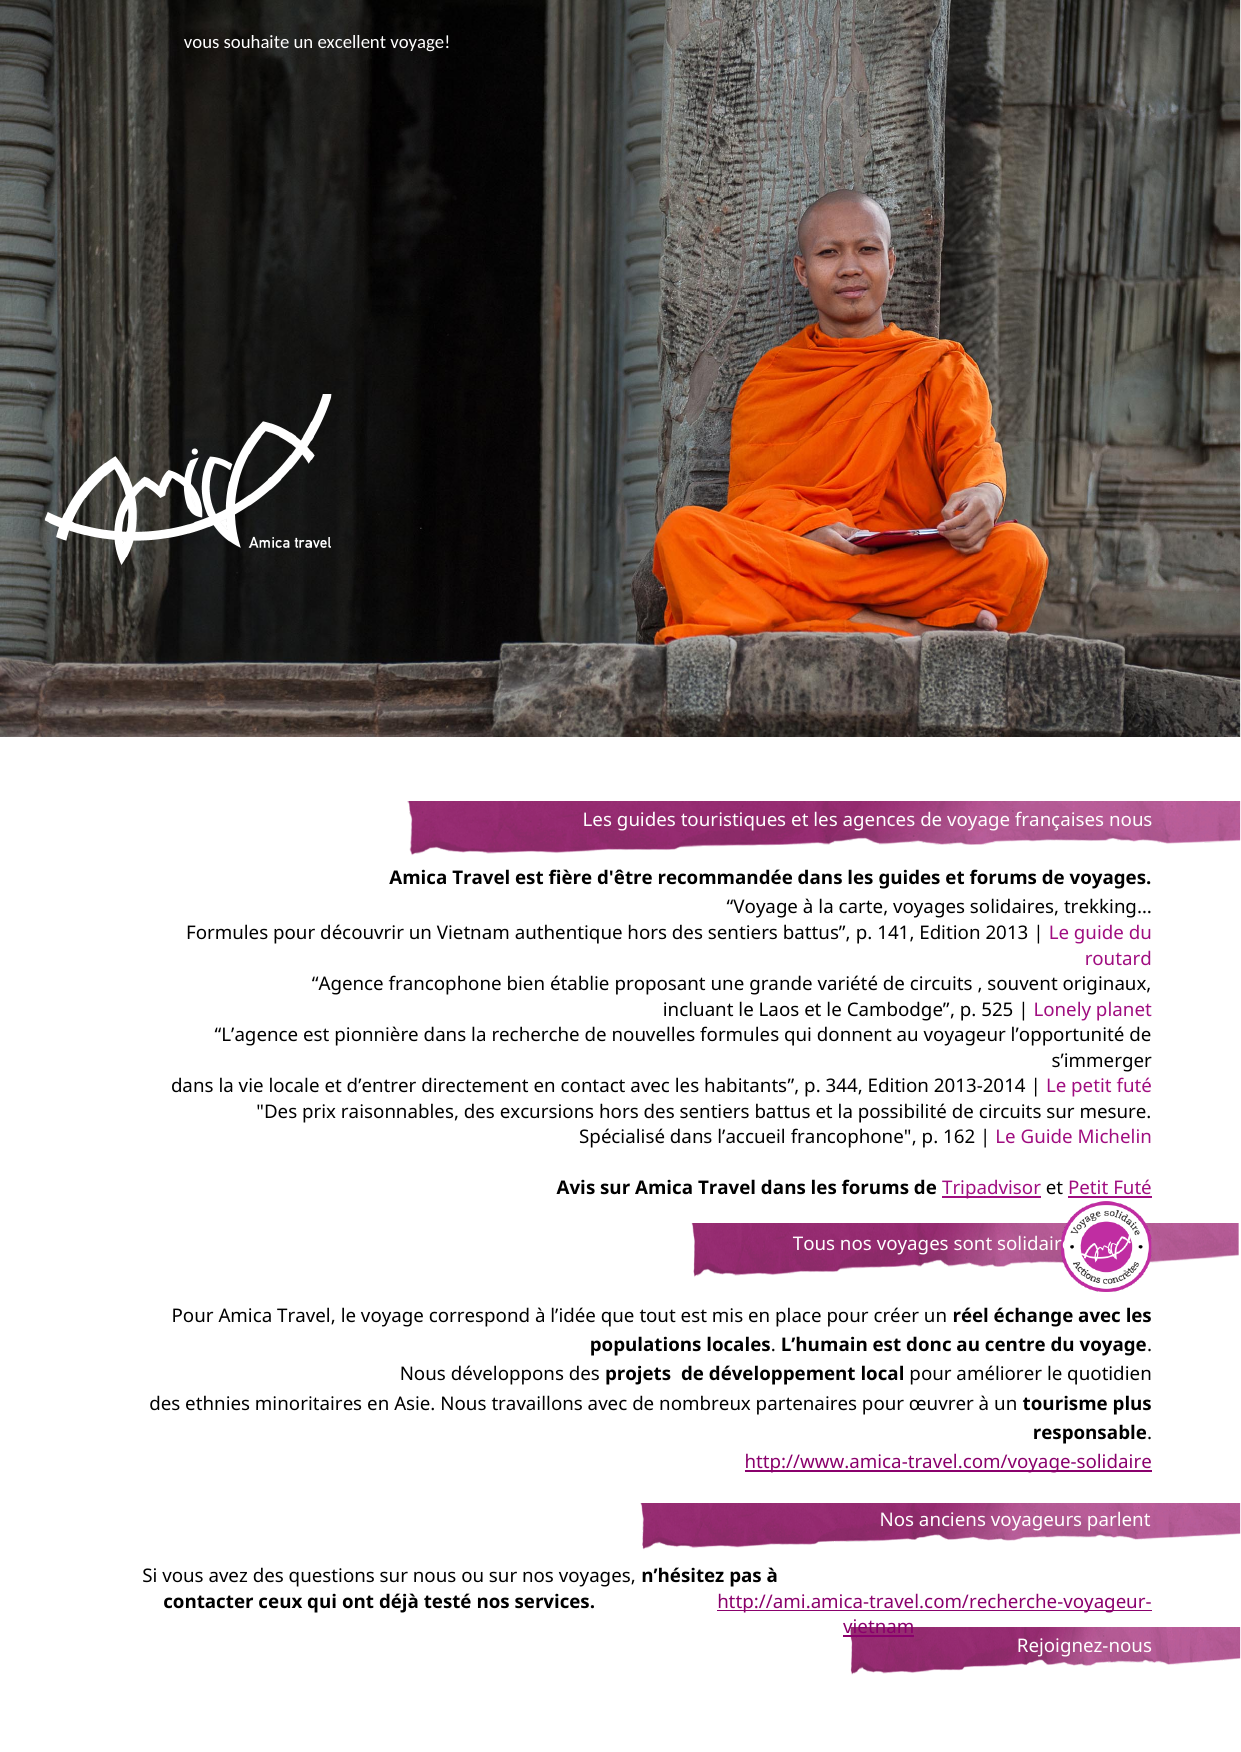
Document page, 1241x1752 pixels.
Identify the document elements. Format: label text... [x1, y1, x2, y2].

text Formules pour découvrir un Vietnam authentique hors des sentiers battus”, p. 141, Edition 2013 | Le guide du routard [121, 919, 1152, 970]
text “L’agence est pionnière dans la recherche de nouvelles formules qui donnent au voyageur l’opportunité de s’immerger [121, 1021, 1152, 1072]
text Si vous avez des questions sur nous ou sur nos voyages, n’hésitez pas à contacter ceux qui ont déjà testé nos services. http://ami.amica-travel.com/recherche-voyageur-vietnam [121, 1563, 1152, 1639]
text dans la vie locale et d’entrer directement en contact avec les habitants”, p. 344, Edition 2013-2014 | Le petit futé [121, 1072, 1152, 1098]
text Avis sur Amica Travel dans les forums de Tripadvisor et Petit Futé [121, 1174, 1152, 1200]
text http://www.amica-travel.com/voyage-solidaire [121, 1448, 1152, 1474]
text "Des prix raisonnables, des excursions hors des sentiers battus et la possibilité de circuits sur mesure. [121, 1098, 1152, 1123]
text Amica Travel est fière d'être recommandée dans les guides et forums de voyages. [121, 864, 1152, 890]
picture [384, 801, 1241, 869]
picture [625, 1503, 1241, 1561]
text Spécialisé dans l’accueil francophone", p. 162 | Le Guide Michelin [121, 1123, 1152, 1149]
picture [840, 1627, 1241, 1687]
text “Agence francophone bien établie proposant une grande variété de circuits , souvent originaux, [121, 970, 1152, 996]
text des ethnies minoritaires en Asie. Nous travaillons avec de nombreux partenaires pour œuvrer à un tourisme plus responsable. [121, 1390, 1152, 1445]
picture [0, 0, 1241, 737]
text Pour Amica Travel, le voyage correspond à l’idée que tout est mis en place pour créer un réel échange avec les populations locales. L’humain est donc au centre du voyage. [121, 1302, 1152, 1357]
text Nous développons des projets de développement local pour améliorer le quotidien [121, 1361, 1152, 1386]
text “Voyage à la carte, voyages solidaires, trekking… [121, 894, 1152, 919]
text incluant le Laos et le Cambodge”, p. 525 | Lonely planet [121, 996, 1152, 1021]
picture [679, 1201, 1239, 1292]
